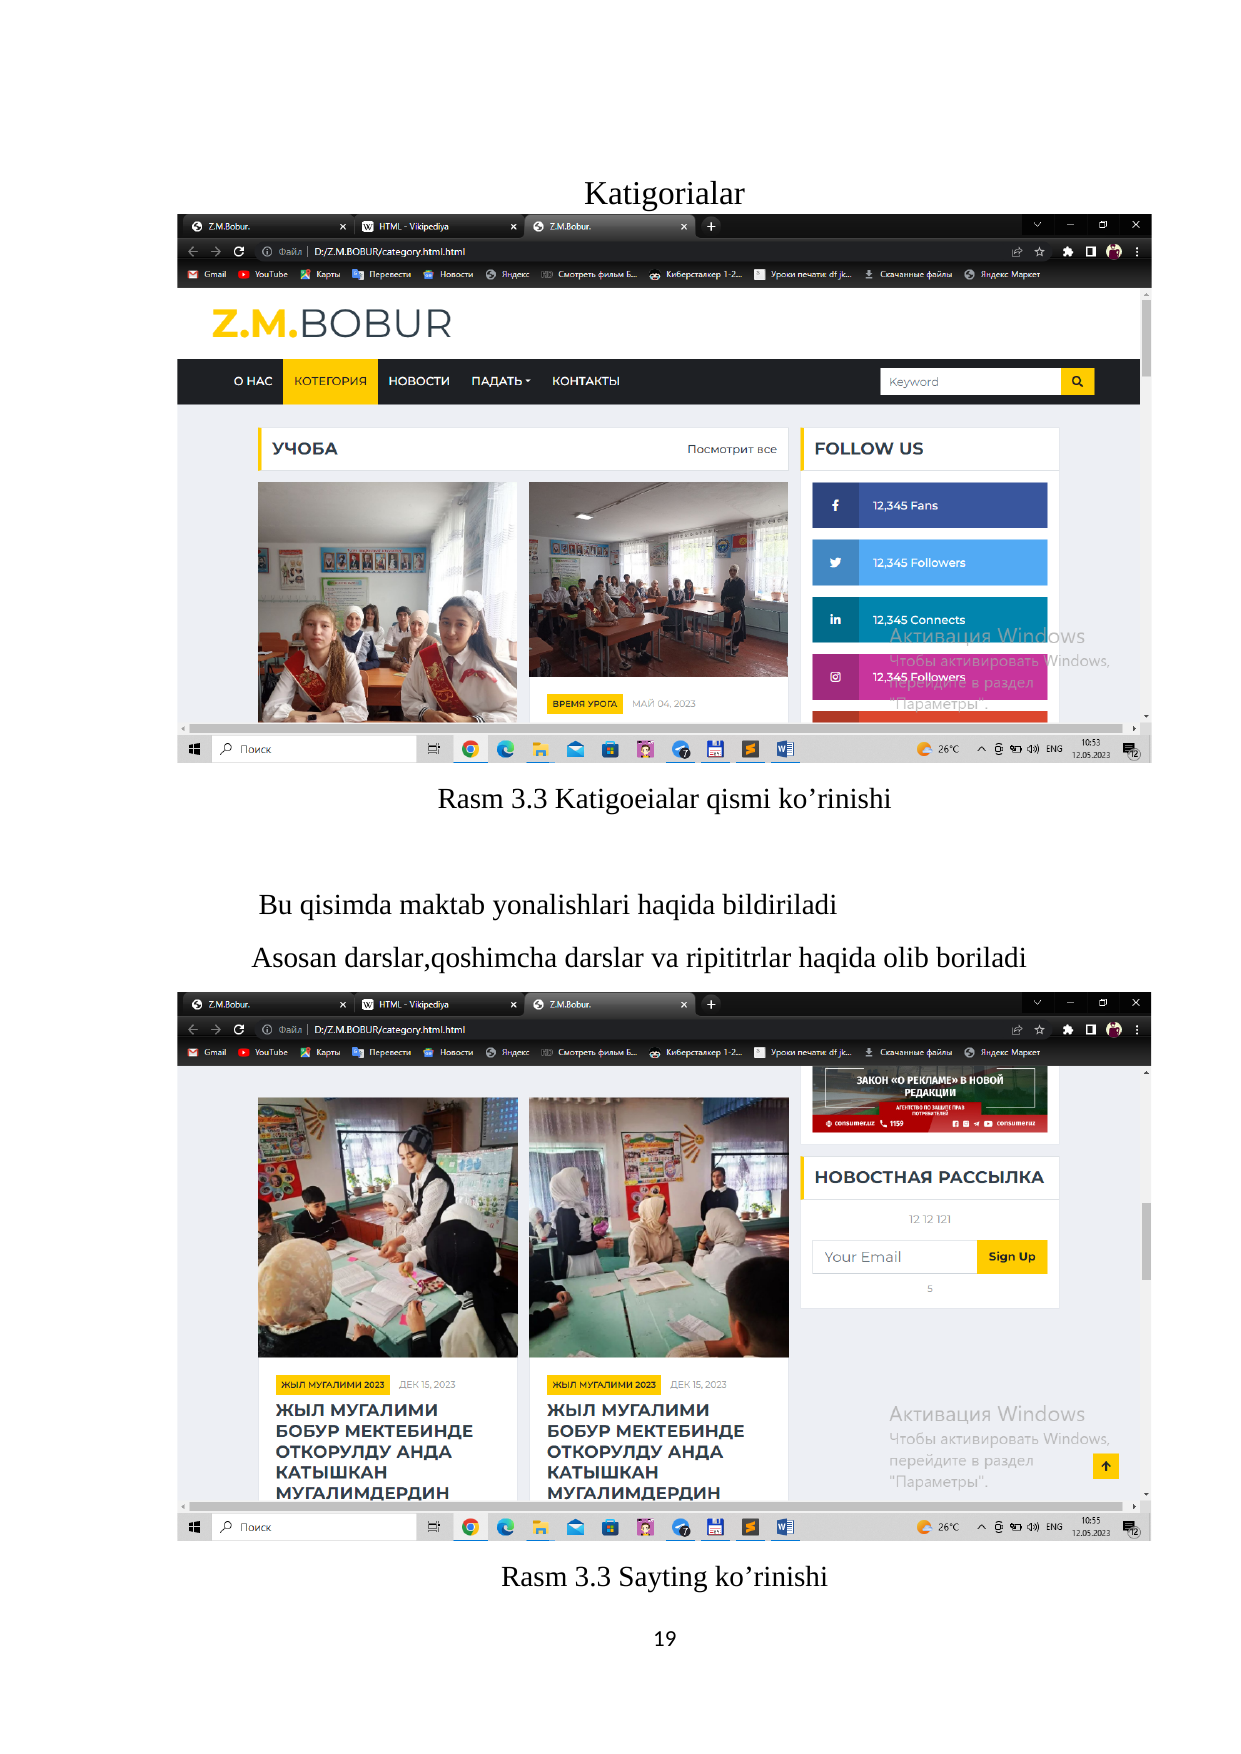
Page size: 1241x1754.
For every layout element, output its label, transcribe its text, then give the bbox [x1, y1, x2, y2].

picture [177, 992, 1152, 1541]
text Rasm 3.3 Sayting ko’rinishi [177, 1559, 1152, 1593]
text Asosan darslar,qoshimcha darslar va ripititrlar haqida olib boriladi [177, 940, 1152, 973]
picture [177, 214, 1152, 763]
subtitle Katigorialar [177, 173, 1152, 212]
text Rasm 3.3 Katigoeialar qismi ko’rinishi [177, 781, 1152, 815]
text Bu qisimda maktab yonalishlari haqida bildiriladi [177, 887, 1152, 921]
